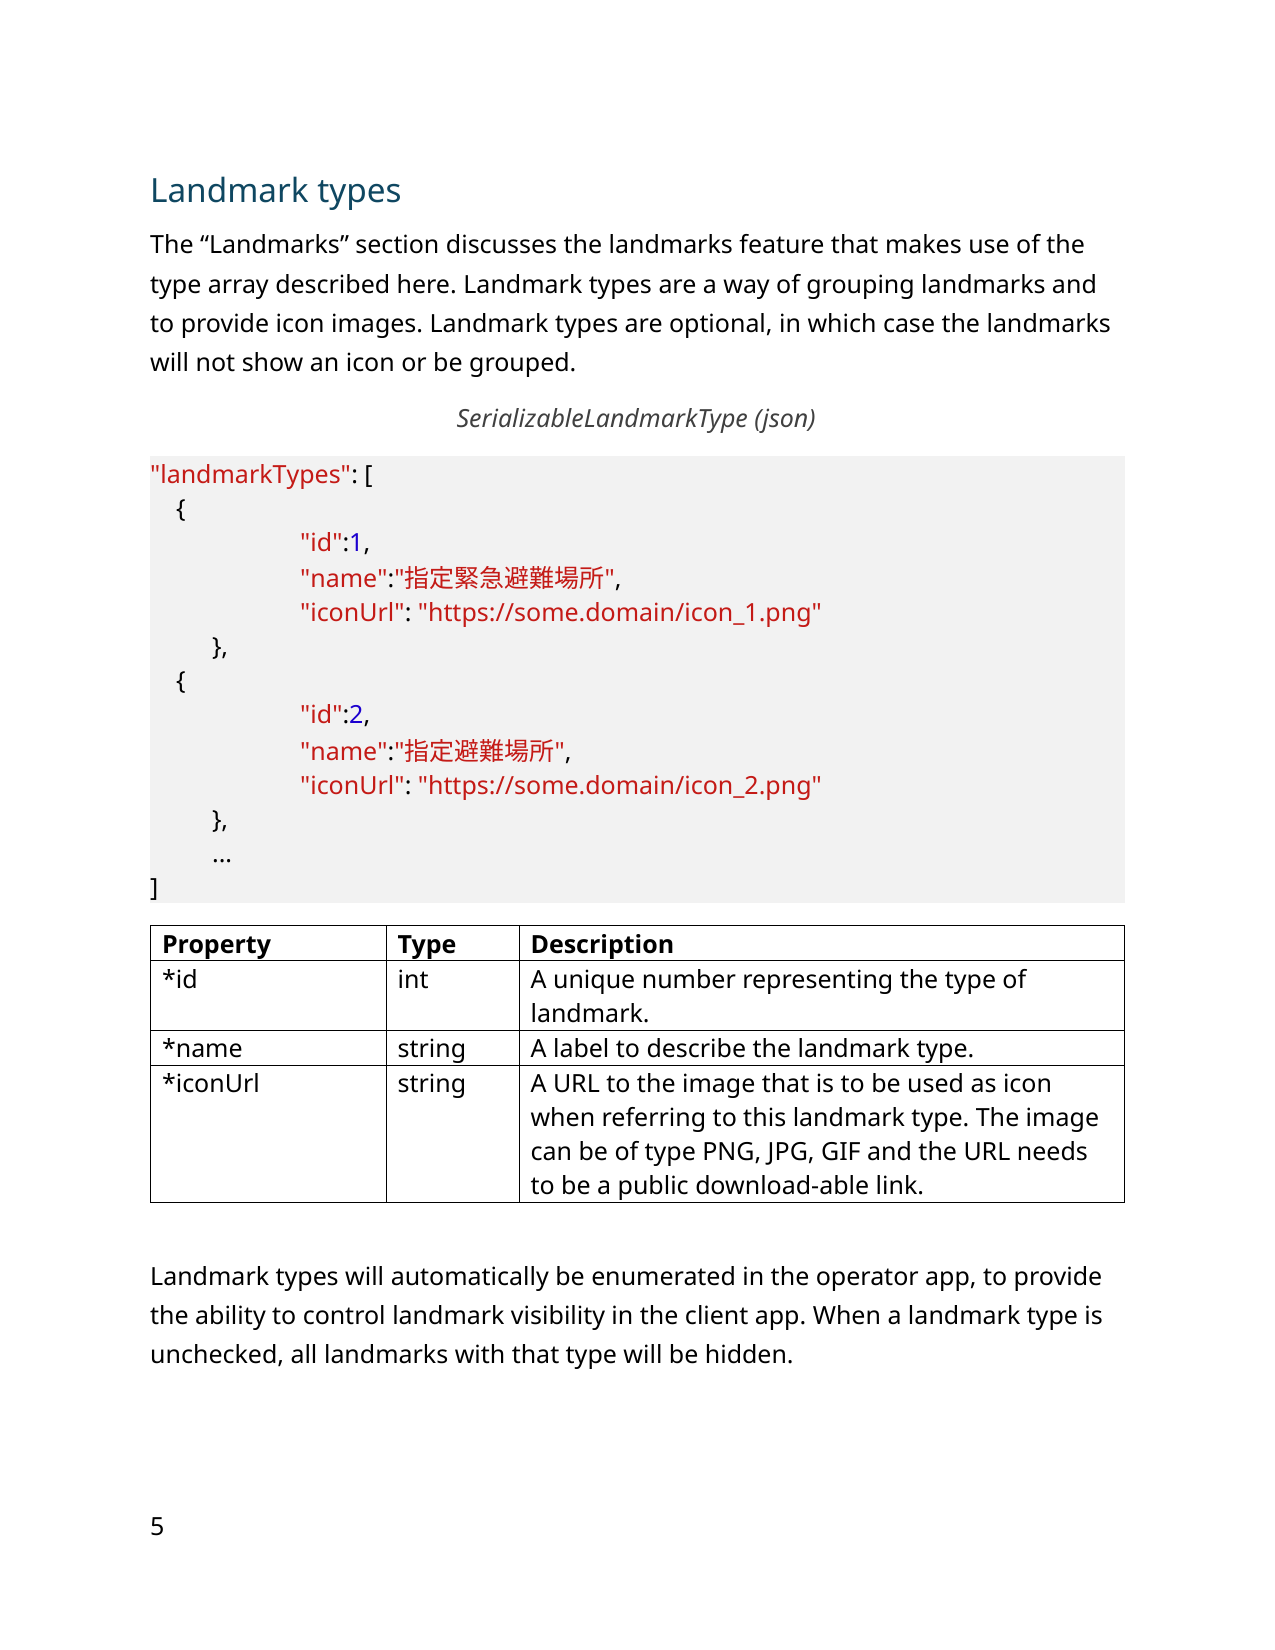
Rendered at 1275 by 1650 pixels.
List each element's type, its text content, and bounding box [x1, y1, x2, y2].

text ] [150, 869, 1125, 903]
text "iconUrl": "https://some.domain/icon_2.png" [150, 767, 1125, 801]
table_cell *id [151, 961, 386, 1029]
text }, [150, 629, 1125, 663]
table_cell int [387, 961, 519, 1029]
text "iconUrl": "https://some.domain/icon_1.png" [150, 595, 1125, 629]
text { [150, 490, 1125, 524]
text "landmarkTypes": [ [150, 456, 1125, 490]
table_cell *iconUrl [151, 1066, 386, 1202]
table_cell A label to describe the landmark type. [520, 1031, 1124, 1065]
table_cell A unique number representing the type of landmark. [520, 961, 1124, 1029]
text Landmark types will automatically be enumerated in the operator app, to provide the ability to control landmark visibility in the client app. When a landmark type is unchecked, all landmarks with that type will be hidden. [150, 1259, 1125, 1371]
table_header Type [387, 926, 519, 960]
table_header Property [151, 926, 386, 960]
text SerializableLandmarkType (json) [150, 401, 1125, 434]
text }, [150, 801, 1125, 835]
subtitle Landmark types [150, 167, 1125, 212]
table_header Description [520, 926, 1124, 960]
table_cell *name [151, 1031, 386, 1065]
text "name":"指定避難場所", [150, 731, 1125, 767]
table_cell string [387, 1031, 519, 1065]
text "id":1, [150, 524, 1125, 558]
text The “Landmarks” section discusses the landmarks feature that makes use of the type array described here. Landmark types are a way of grouping landmarks and to provide icon images. Landmark types are optional, in which case the landmarks will not show an icon or be grouped. [150, 227, 1125, 379]
text "name":"指定緊急避難場所", [150, 558, 1125, 595]
text ... [150, 835, 1125, 869]
text "id":2, [150, 697, 1125, 731]
table_cell A URL to the image that is to be used as icon when referring to this landmark type. The image can be of type PNG, JPG, GIF and the URL needs to be a public download-able link. [520, 1066, 1124, 1202]
table_cell string [387, 1066, 519, 1202]
text { [150, 663, 1125, 697]
